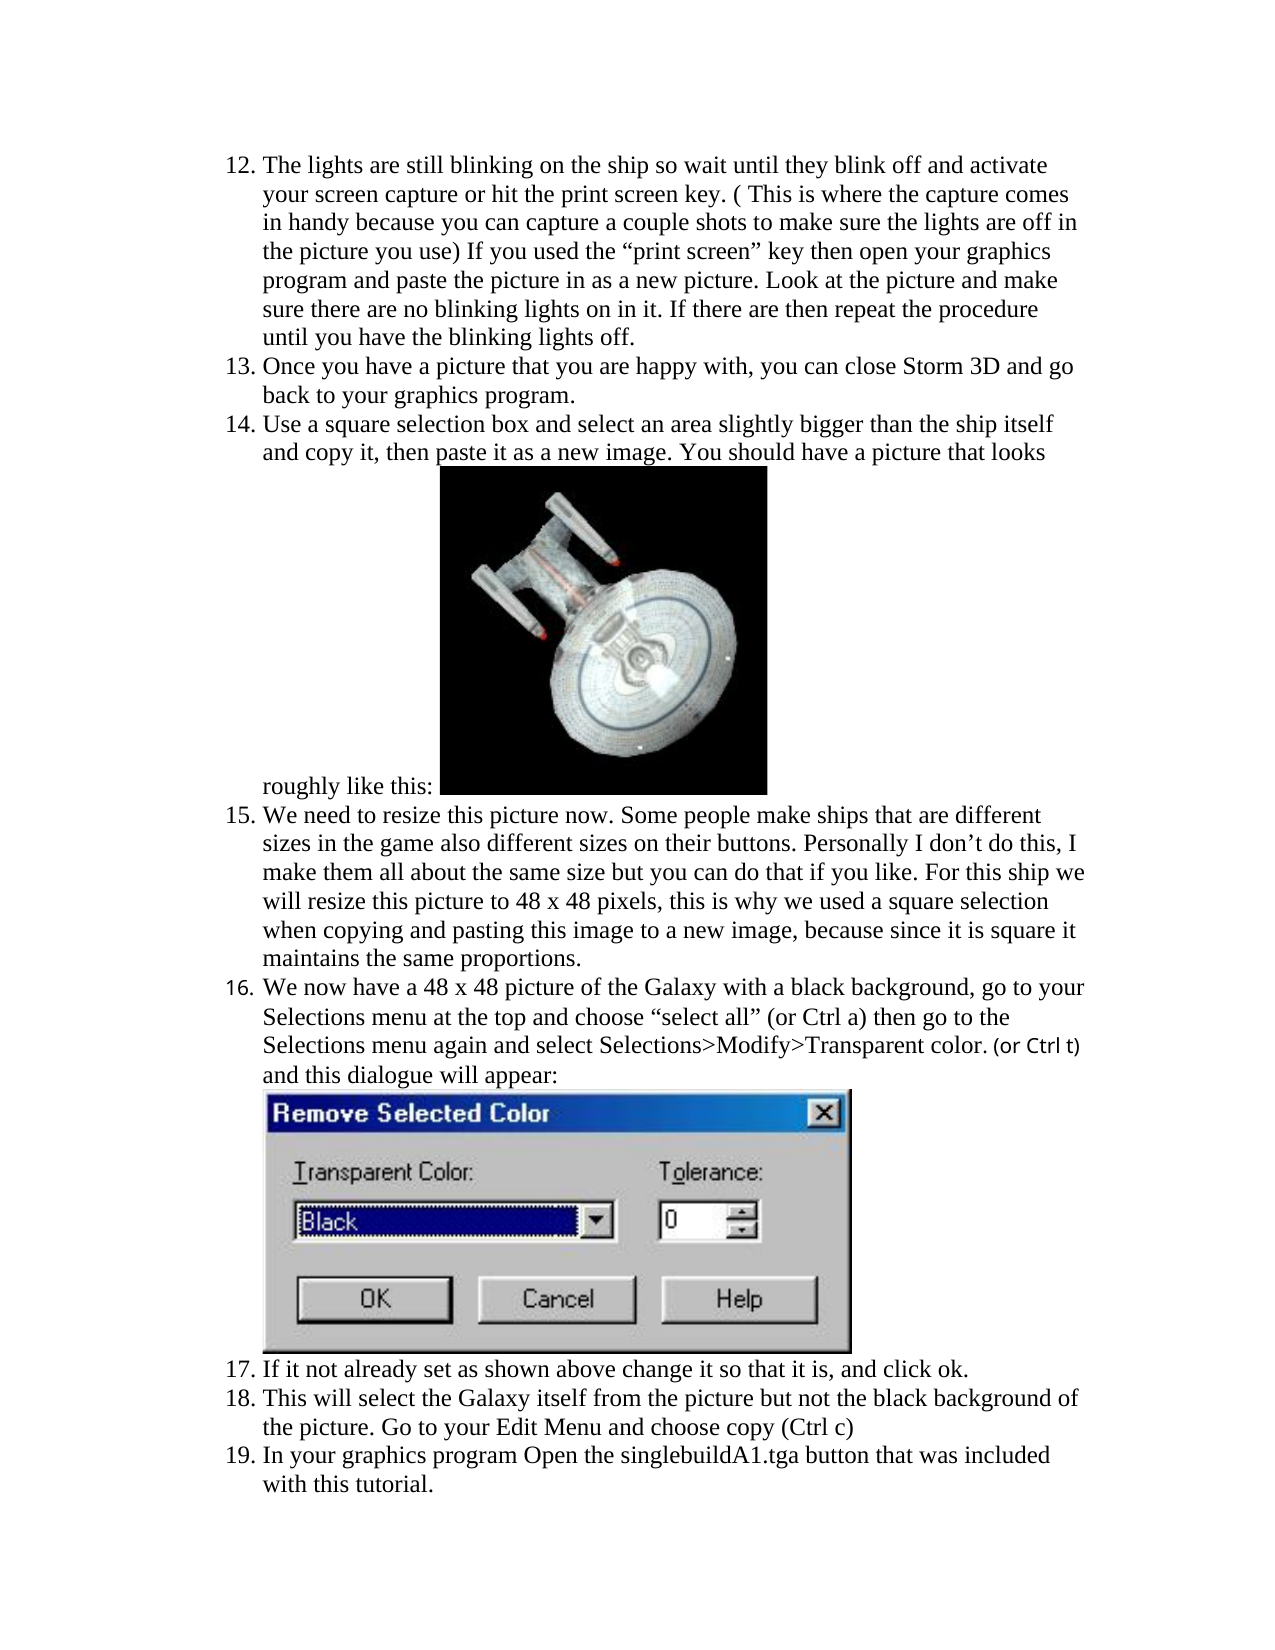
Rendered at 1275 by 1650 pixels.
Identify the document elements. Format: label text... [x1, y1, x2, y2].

picture [439, 466, 768, 795]
list We need to resize this picture now. Some people make ships that are different sizes in the game also different sizes on their buttons. Personally I don’t do this, I make them all about the same size but you can do that if you like. For this ship we will resize this picture to 48 x 48 pixels, this is why we used a square selection when copying and pasting this image to a new image, because since it is square it maintains the same proportions. [225, 800, 1087, 972]
list This will select the Galaxy itself from the picture but not the black background of the picture. Go to your Edit Menu and choose copy (Ctrl c) [225, 1382, 1087, 1439]
list If it not already set as shown above change it so that it is, and click ok. [225, 1353, 1087, 1382]
list Once you have a picture that you are happy with, you can close Storm 3D and go back to your graphics program. [225, 351, 1087, 409]
list The lights are still blinking on the ship so wait until they blink off and activate your screen capture or hit the print screen key. ( This is where the capture comes in handy because you can capture a couple shots to make sure the lights are off in the picture you use) If you used the “print screen” key then open your graphics program and paste the picture in as a new picture. Look at the picture and make sure there are no blinking lights on in it. If there are then repeat the procedure until you have the blinking lights off. [225, 150, 1087, 351]
picture [262, 1088, 852, 1354]
list In your graphics program Open the singlebuildA1.tga button that was included with this tutorial. [225, 1439, 1087, 1497]
